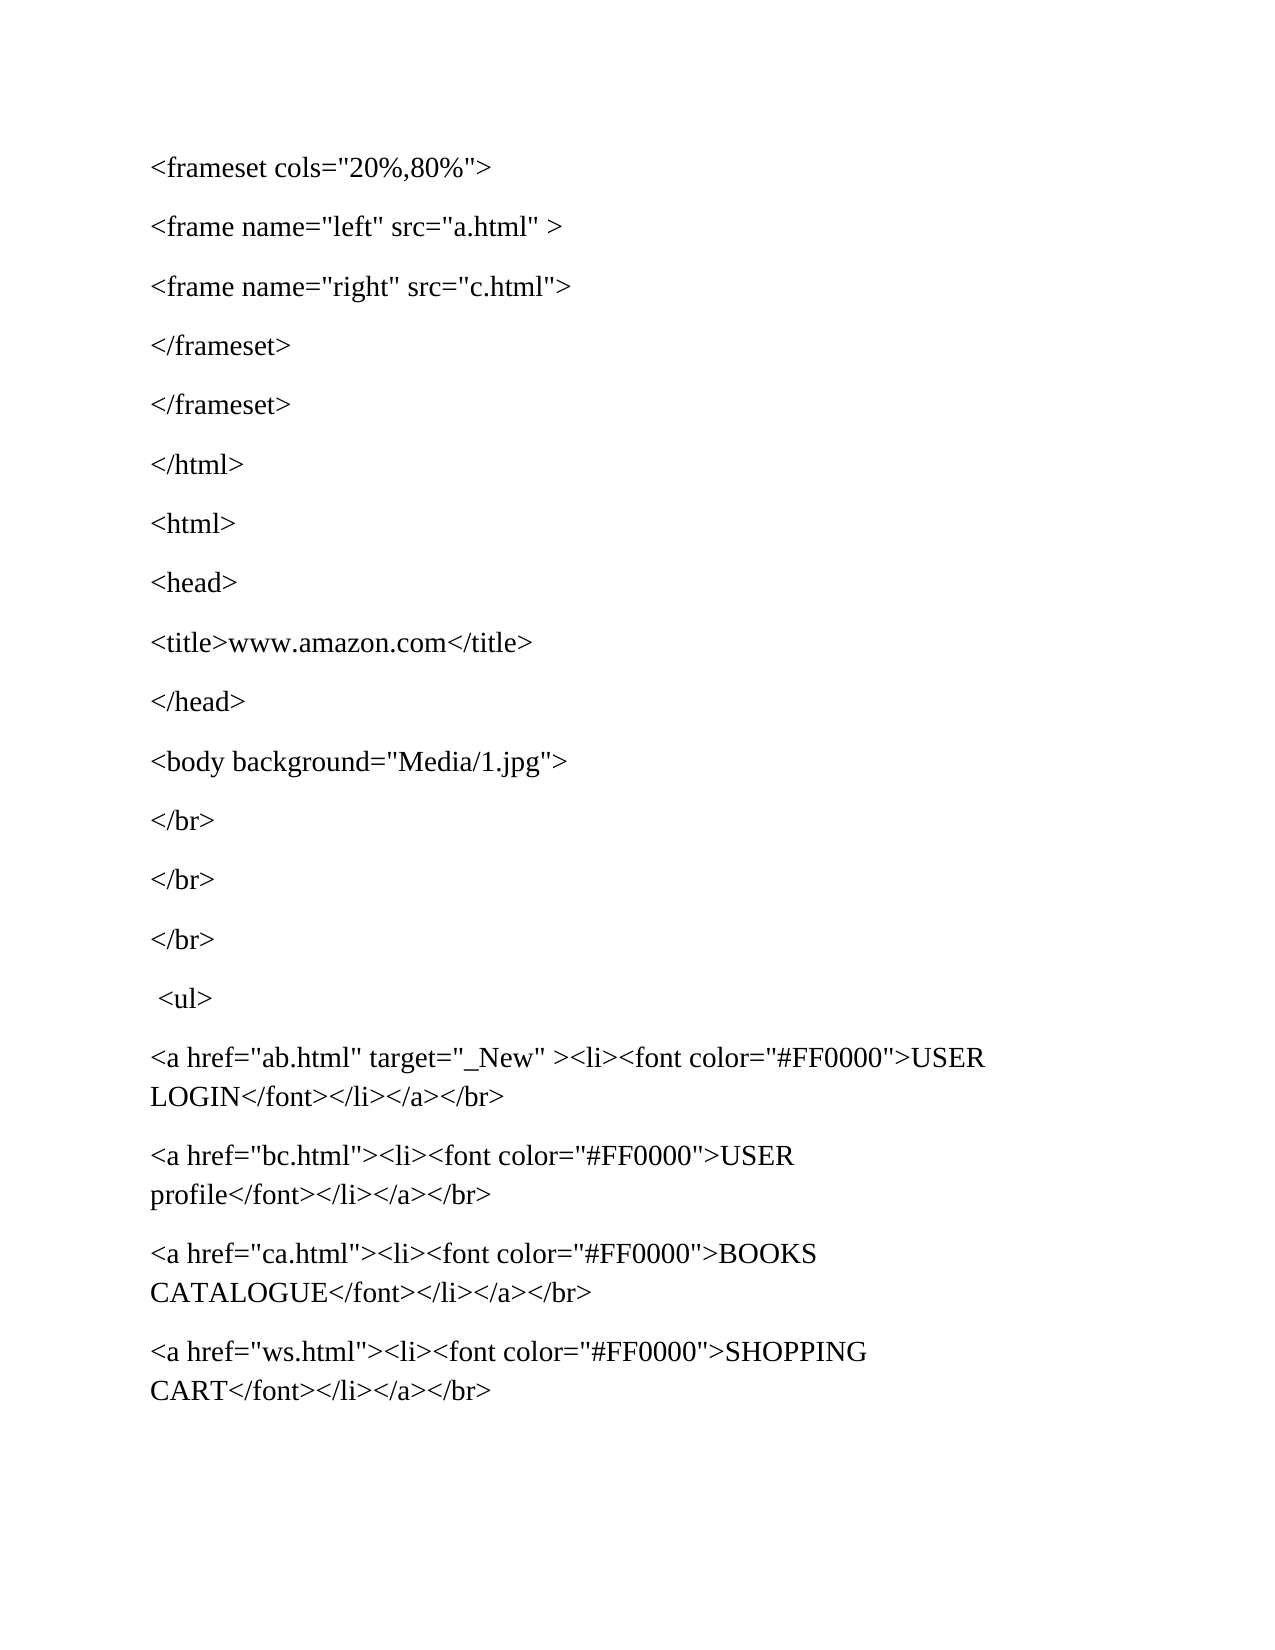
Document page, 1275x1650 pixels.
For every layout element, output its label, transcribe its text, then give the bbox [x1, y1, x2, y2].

text <frame name="left" src="a.html" > [150, 209, 1125, 243]
text <a href="ca.html"><li><font color="#FF0000">BOOKS CATALOGUE</font></li></a></br> [150, 1236, 1125, 1308]
text </br> [150, 862, 1125, 896]
text </frameset> [150, 387, 1125, 421]
text <a href="ab.html" target="_New" ><li><font color="#FF0000">USER LOGIN</font></li></a></br> [150, 1041, 1125, 1113]
text <html> [150, 506, 1125, 540]
text <head> [150, 566, 1125, 599]
text </frameset> [150, 328, 1125, 362]
text <frame name="right" src="c.html"> [150, 269, 1125, 302]
text </br> [150, 803, 1125, 837]
text </br> [150, 922, 1125, 955]
text <frameset cols="20%,80%"> [150, 150, 1125, 183]
text <a href="ws.html"><li><font color="#FF0000">SHOPPING CART</font></li></a></br> [150, 1334, 1125, 1406]
text <a href="bc.html"><li><font color="#FF0000">USER profile</font></li></a></br> [150, 1138, 1125, 1211]
text </html> [150, 447, 1125, 480]
text <body background="Media/1.jpg"> [150, 744, 1125, 777]
text </head> [150, 684, 1125, 718]
text <ul> [150, 981, 1125, 1015]
text <title>www.amazon.com</title> [150, 625, 1125, 658]
